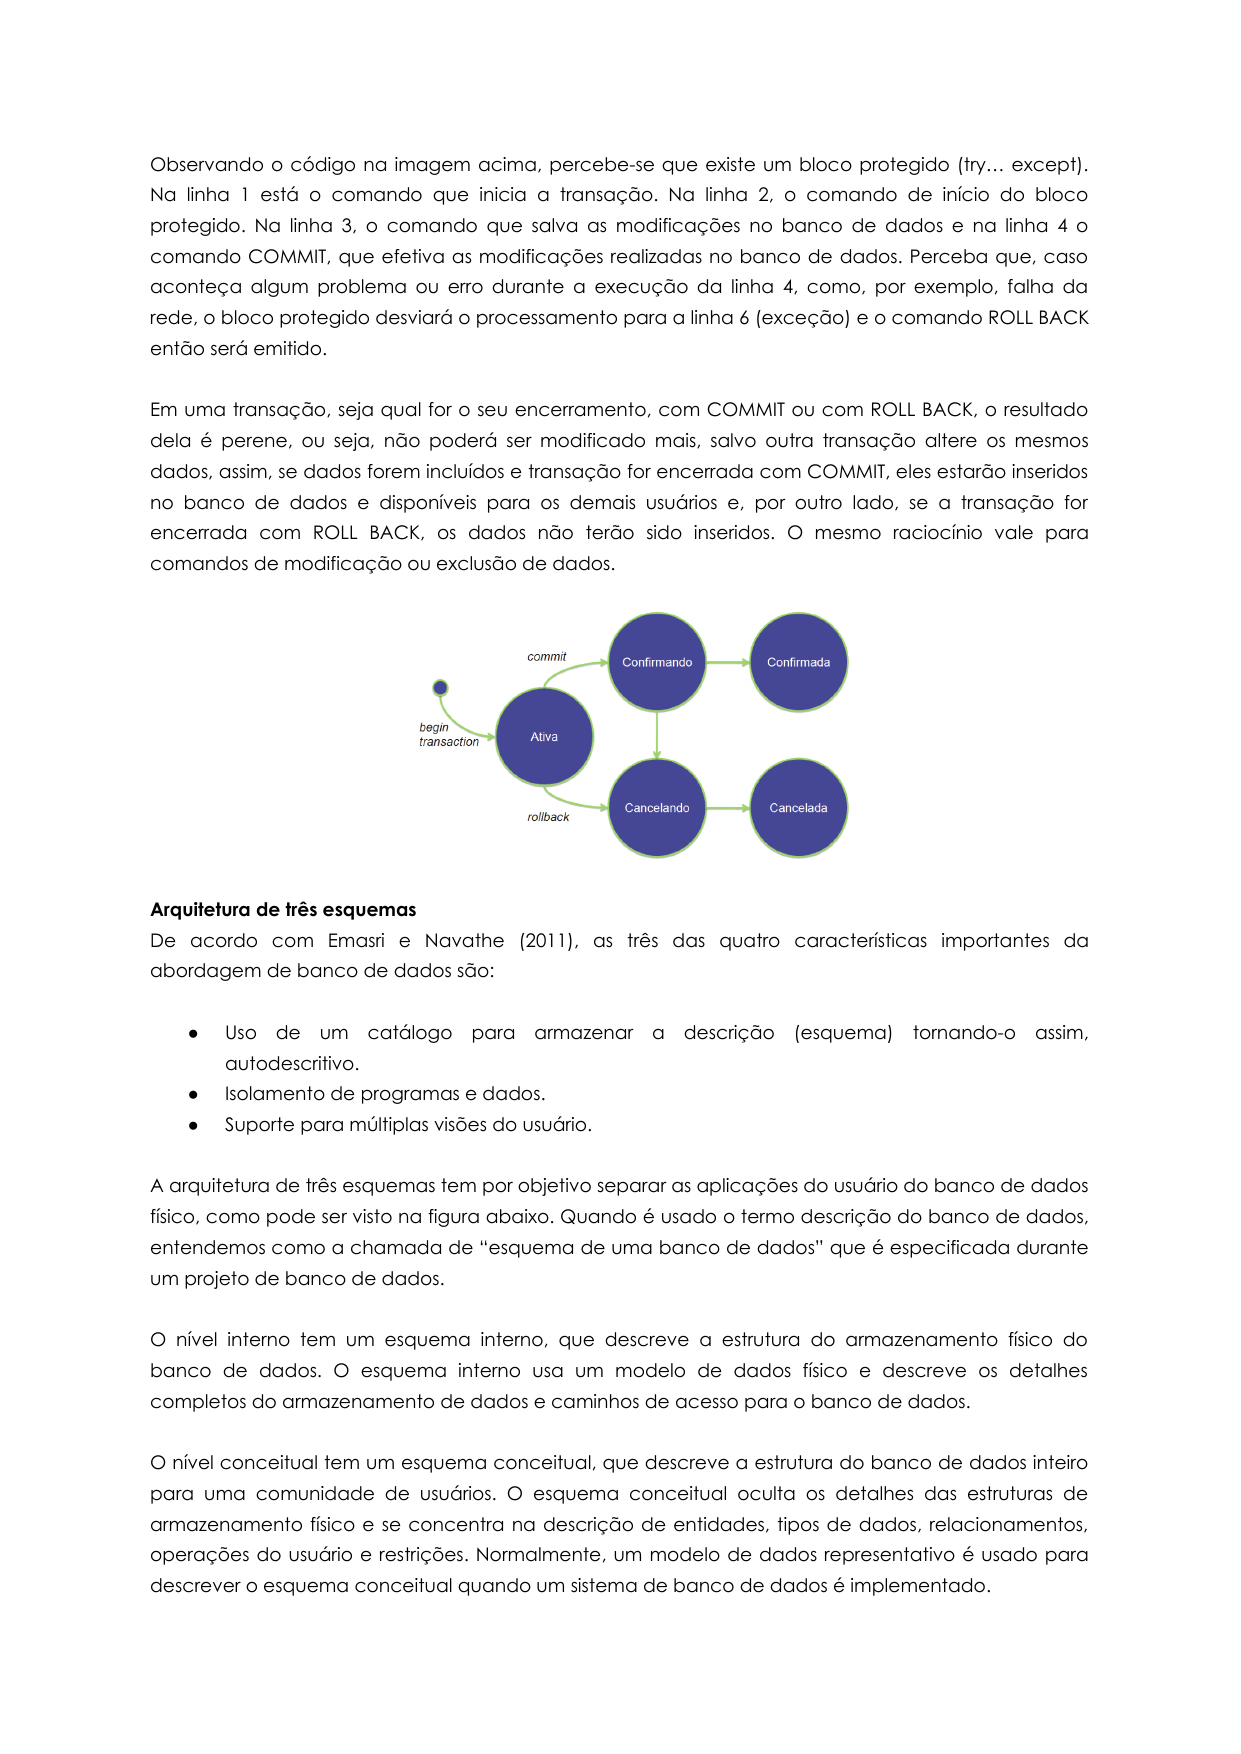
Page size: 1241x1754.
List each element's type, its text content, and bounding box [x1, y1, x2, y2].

text De acordo com Emasri e Navathe (2011), as três das quatro características importantes da abordagem de banco de dados são: [150, 926, 1090, 983]
picture [385, 611, 855, 861]
list Suporte para múltiplas visões do usuário. [187, 1110, 1090, 1137]
text Arquitetura de três esquemas [150, 895, 1090, 922]
text Em uma transação, seja qual for o seu encerramento, com COMMIT ou com ROLL BACK, o resultado dela é perene, ou seja, não poderá ser modificado mais, salvo outra transação altere os mesmos dados, assim, se dados forem incluídos e transação for encerrada com COMMIT, eles estarão inseridos no banco de dados e disponíveis para os demais usuários e, por outro lado, se a transação for encerrada com ROLL BACK, os dados não terão sido inseridos. O mesmo raciocínio vale para comandos de modificação ou exclusão de dados. [150, 396, 1090, 576]
text Observando o código na imagem acima, percebe-se que existe um bloco protegido (try… except). Na linha 1 está o comando que inicia a transação. Na linha 2, o comando de início do bloco protegido. Na linha 3, o comando que salva as modificações no banco de dados e na linha 4 o comando COMMIT, que efetiva as modificações realizadas no banco de dados. Perceba que, caso aconteça algum problema ou erro durante a execução da linha 4, como, por exemplo, falha da rede, o bloco protegido desviará o processamento para a linha 6 (exceção) e o comando ROLL BACK então será emitido. [150, 150, 1090, 361]
text O nível interno tem um esquema interno, que descreve a estrutura do armazenamento físico do banco de dados. O esquema interno usa um modelo de dados físico e descreve os detalhes completos do armazenamento de dados e caminhos de acesso para o banco de dados. [150, 1326, 1090, 1414]
list Isolamento de programas e dados. [187, 1080, 1090, 1106]
text O nível conceitual tem um esquema conceitual, que descreve a estrutura do banco de dados inteiro para uma comunidade de usuários. O esquema conceitual oculta os detalhes das estruturas de armazenamento físico e se concentra na descrição de entidades, tipos de dados, relacionamentos, operações do usuário e restrições. Normalmente, um modelo de dados representativo é usado para descrever o esquema conceitual quando um sistema de banco de dados é implementado. [150, 1448, 1090, 1598]
text A arquitetura de três esquemas tem por objetivo separar as aplicações do usuário do banco de dados físico, como pode ser visto na figura abaixo. Quando é usado o termo descrição do banco de dados, entendemos como a chamada de “esquema de uma banco de dados” que é especificada durante um projeto de banco de dados. [150, 1172, 1090, 1291]
list Uso de um catálogo para armazenar a descrição (esquema) tornando-o assim, autodescritivo. [187, 1018, 1090, 1076]
